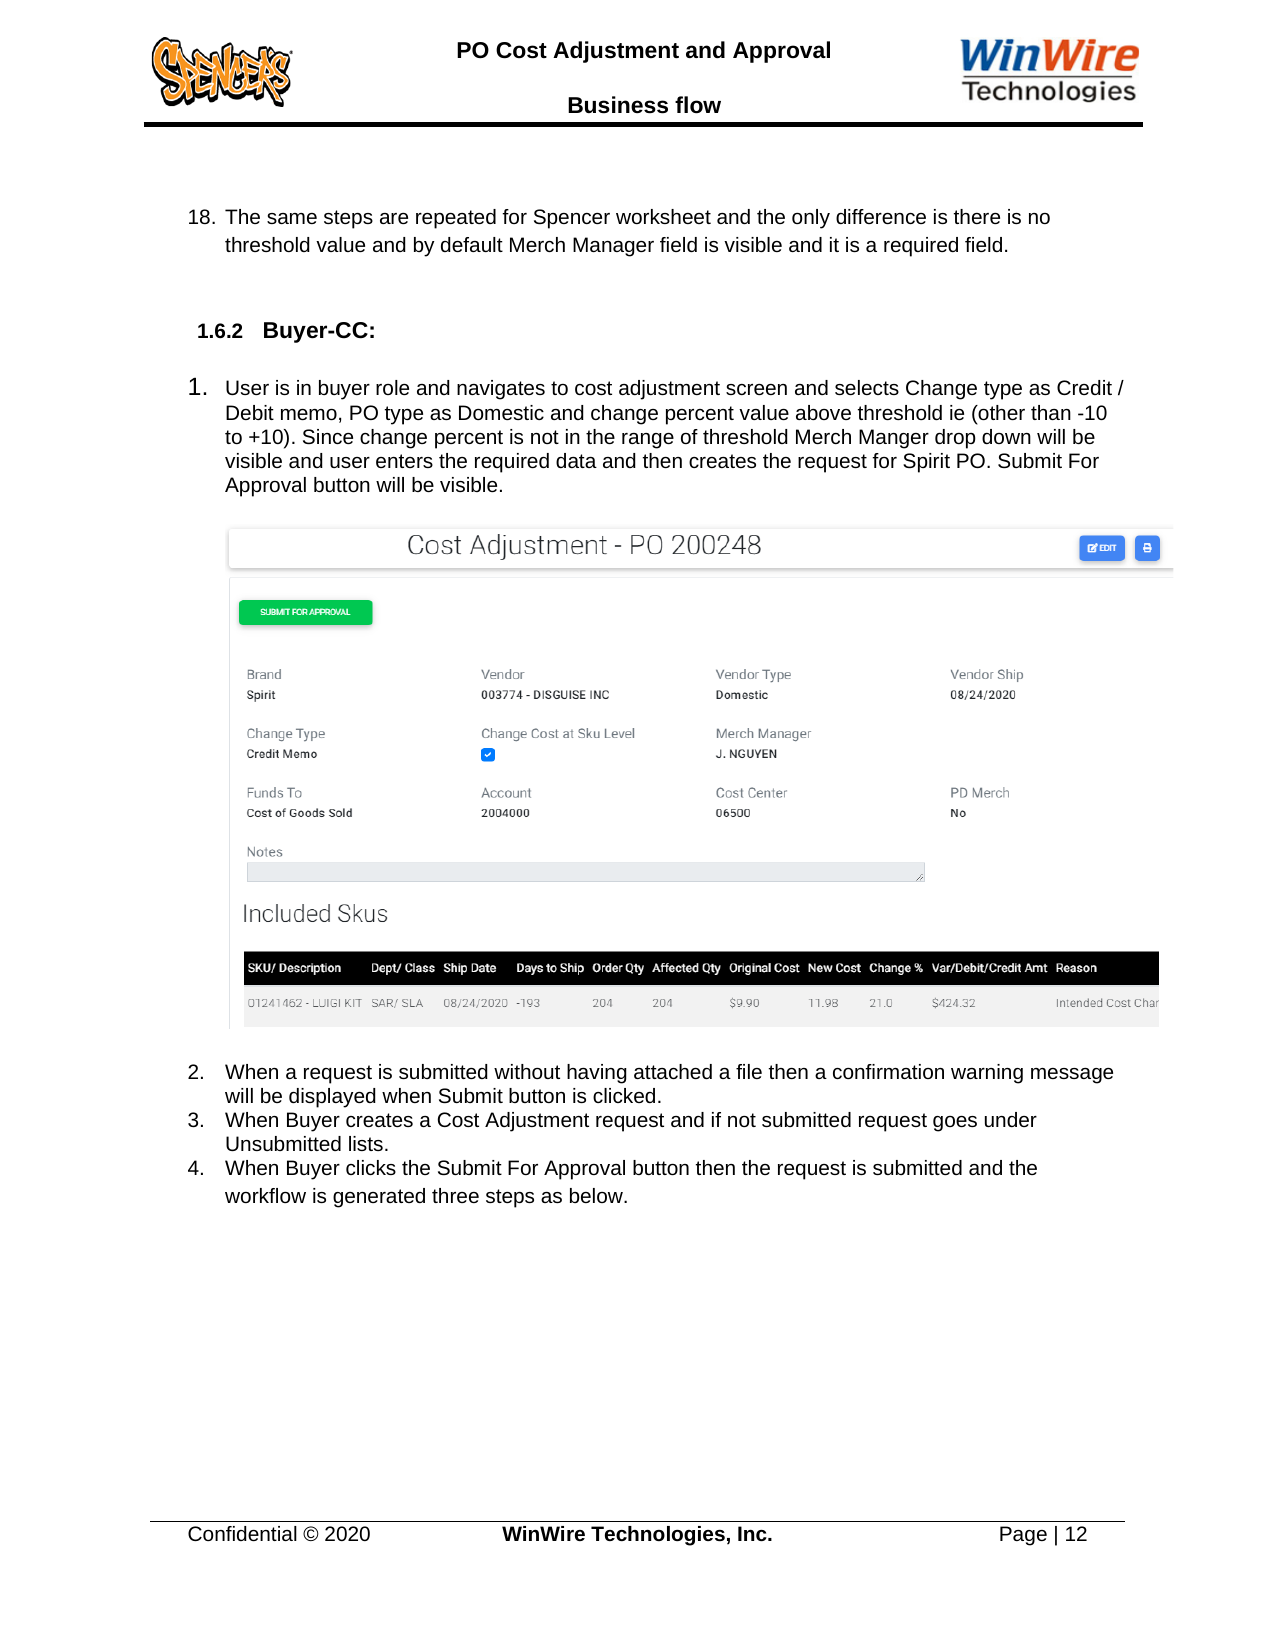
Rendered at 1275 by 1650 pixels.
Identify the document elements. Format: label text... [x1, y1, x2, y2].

picture [225, 524, 1174, 1029]
subtitle Buyer-CC: [197, 317, 1125, 343]
list When Buyer creates a Cost Adjustment request and if not submitted request goes under Unsubmitted lists. [187, 1108, 1125, 1156]
picture [959, 37, 1140, 103]
list The same steps are repeated for Spencer worksheet and the only difference is there is no threshold value and by default Merch Manager field is visible and it is a required field. [187, 205, 1125, 256]
list When Buyer clicks the Submit For Approval button then the request is submitted and the workflow is generated three steps as below. [187, 1156, 1125, 1207]
picture [151, 37, 293, 107]
list When a request is submitted without having attached a file then a confirmation warning message will be displayed when Submit button is clicked. [187, 1060, 1125, 1108]
list User is in buyer role and navigates to cost adjustment screen and selects Change type as Credit / Debit memo, PO type as Domestic and change percent value above threshold ie (other than -10 to +10). Since change percent is not in the range of threshold Merch Manger drop down will be visible and user enters the required data and then creates the request for Spirit PO. Submit For Approval button will be visible. [187, 372, 1125, 497]
